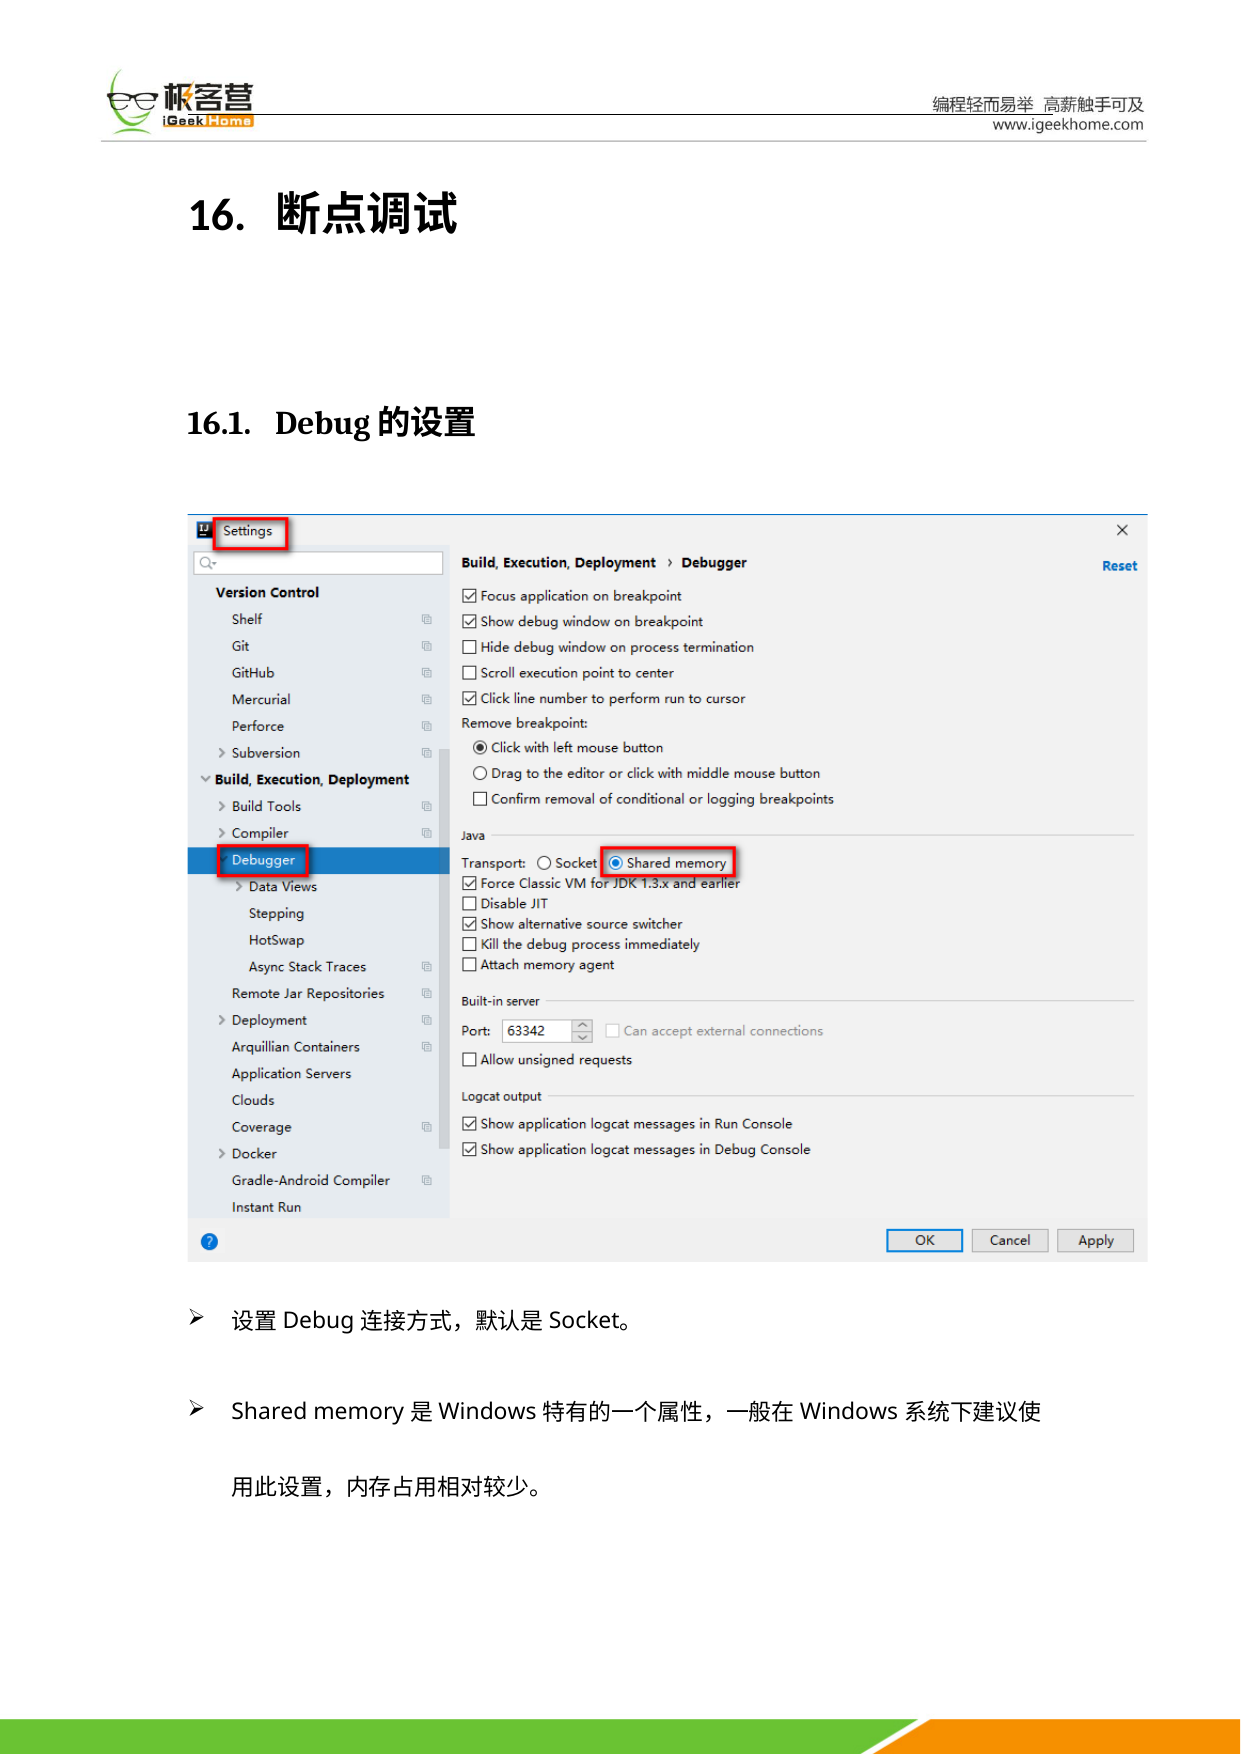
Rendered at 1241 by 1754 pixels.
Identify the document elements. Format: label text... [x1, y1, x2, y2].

list Shared memory 是 Windows 特有的一个属性，一般在 Windows 系统下建议使用此设置，内存占用相对较少。 [187, 1378, 1053, 1518]
picture [0, 1664, 1241, 1754]
list 设置 Debug 连接方式，默认是 Socket。 [187, 1287, 1053, 1352]
picture [0, 0, 1241, 149]
subtitle Debug的设置 [187, 387, 1053, 452]
picture [187, 514, 1148, 1262]
subtitle 断点调试 [187, 162, 1053, 259]
